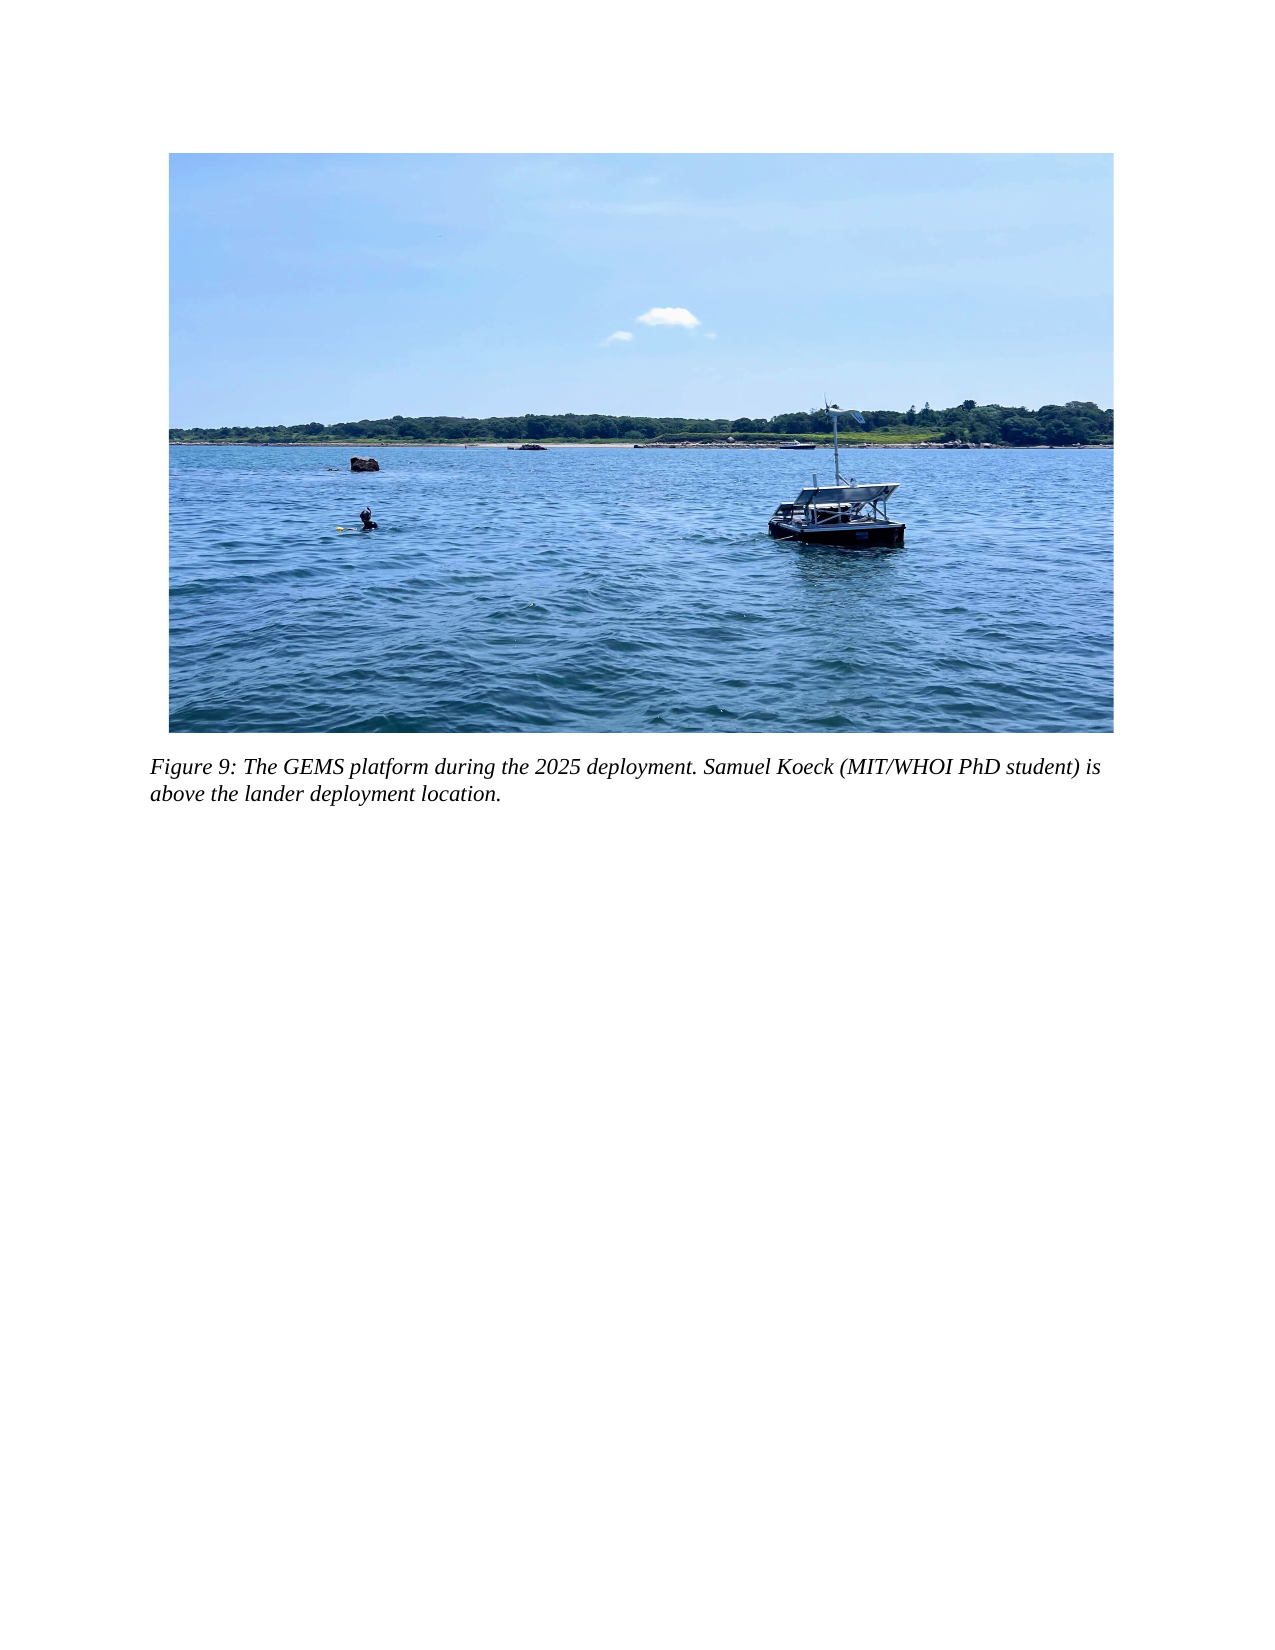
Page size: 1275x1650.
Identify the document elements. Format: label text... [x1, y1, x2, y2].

picture [168, 153, 1114, 733]
table_header Figure 9: The GEMS platform during the 2025 deployment. Samuel Koeck (MIT/WHOI PhD student) is above the lander deployment location. [139, 150, 1114, 819]
